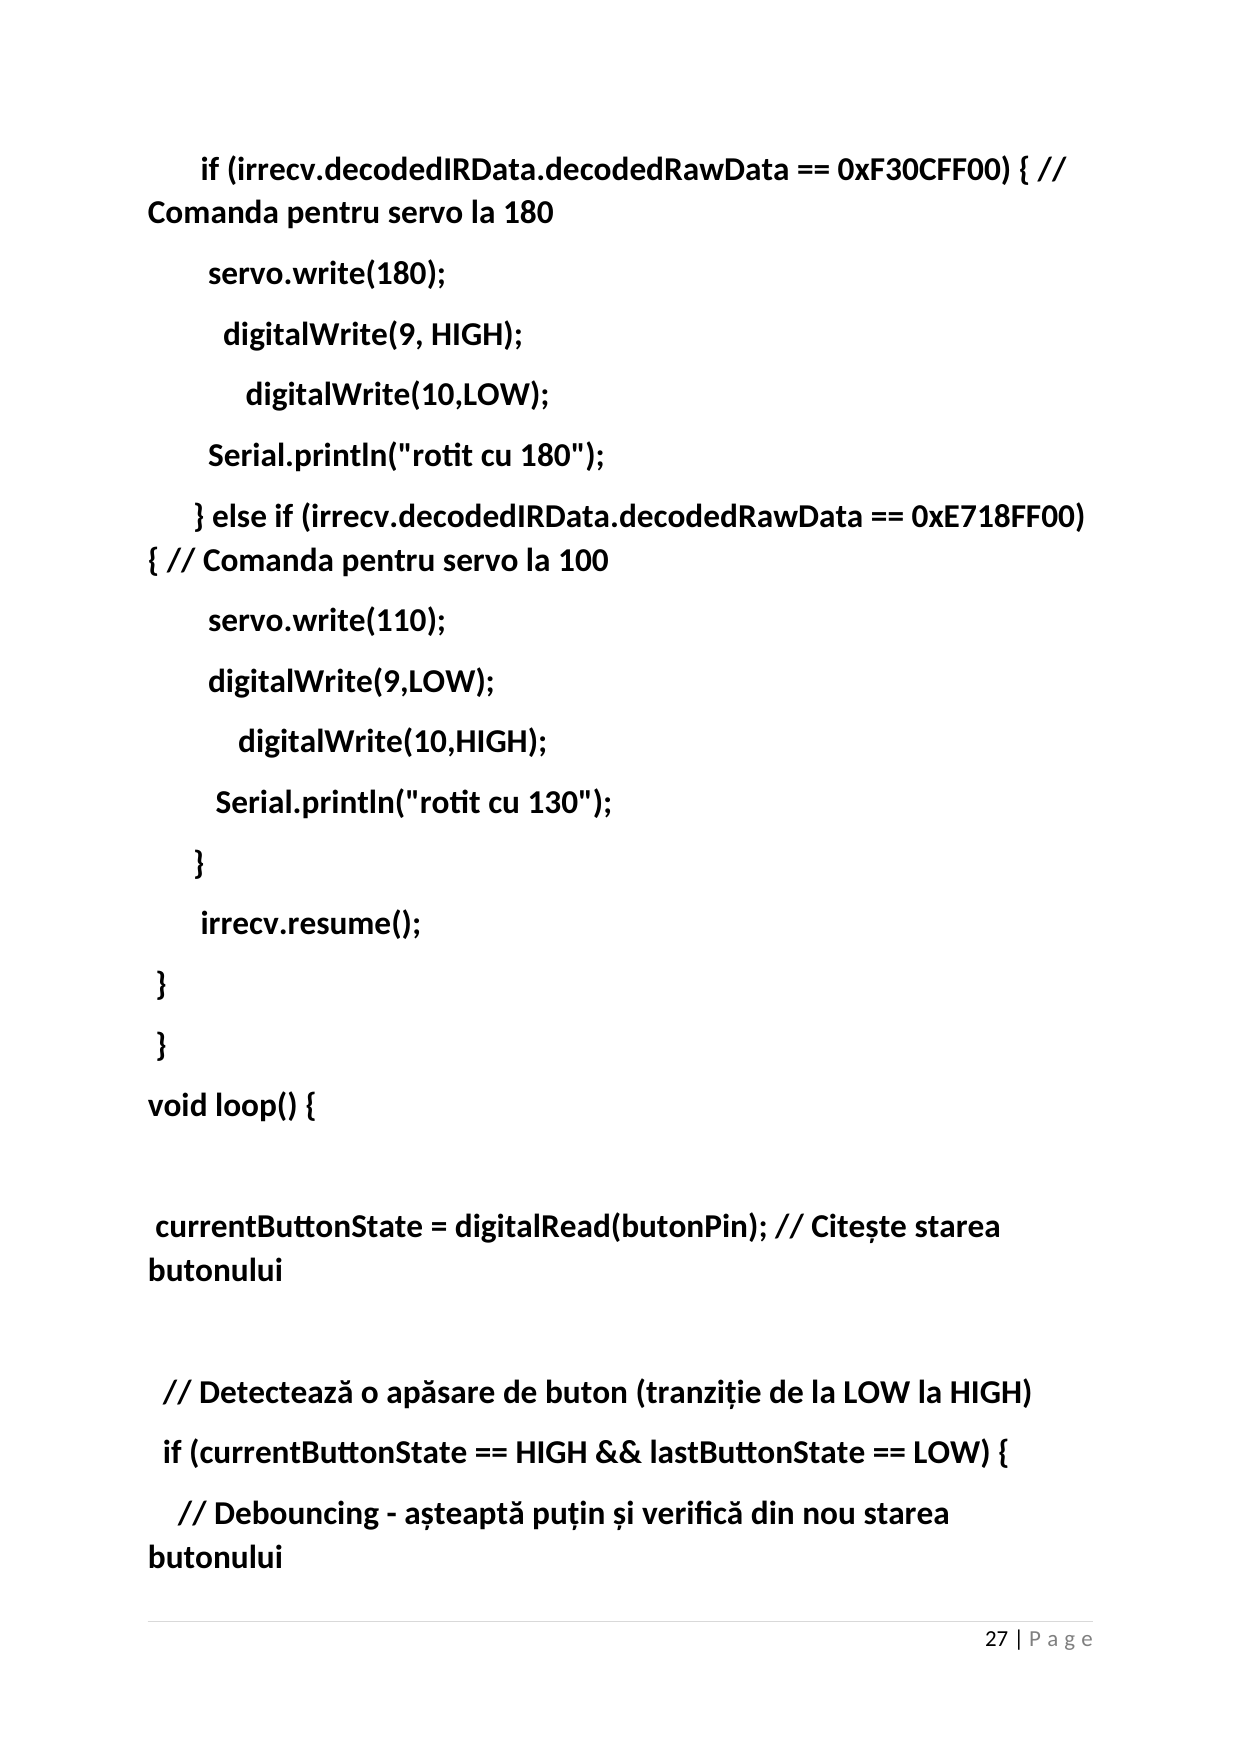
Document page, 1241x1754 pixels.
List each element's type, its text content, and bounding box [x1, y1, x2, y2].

text digitalWrite(9, HIGH); [148, 313, 1093, 353]
text servo.write(110); [148, 599, 1093, 640]
text // Debouncing - așteaptă puțin și verifică din nou starea butonului [148, 1492, 1093, 1577]
text Serial.println("rotit cu 130"); [148, 781, 1093, 822]
text irrecv.resume(); [148, 902, 1093, 943]
text currentButtonState = digitalRead(butonPin); // Citește starea butonului [148, 1206, 1093, 1290]
text } [148, 842, 1093, 882]
text if (currentButtonState == HIGH && lastButtonState == LOW) { [148, 1431, 1093, 1472]
text servo.write(180); [148, 252, 1093, 293]
text digitalWrite(10,LOW); [148, 373, 1093, 414]
text } else if (irrecv.decodedIRData.decodedRawData == 0xE718FF00) { // Comanda pentru servo la 100 [148, 495, 1093, 579]
text digitalWrite(9,LOW); [148, 660, 1093, 701]
text digitalWrite(10,HIGH); [148, 721, 1093, 761]
text if (irrecv.decodedIRData.decodedRawData == 0xF30CFF00) { // Comanda pentru servo la 180 [148, 148, 1093, 232]
text } [148, 963, 1093, 1004]
text } [148, 1024, 1093, 1064]
text // Detectează o apăsare de buton (tranziție de la LOW la HIGH) [148, 1371, 1093, 1411]
text Serial.println("rotit cu 180"); [148, 434, 1093, 475]
text void loop() { [148, 1084, 1093, 1125]
